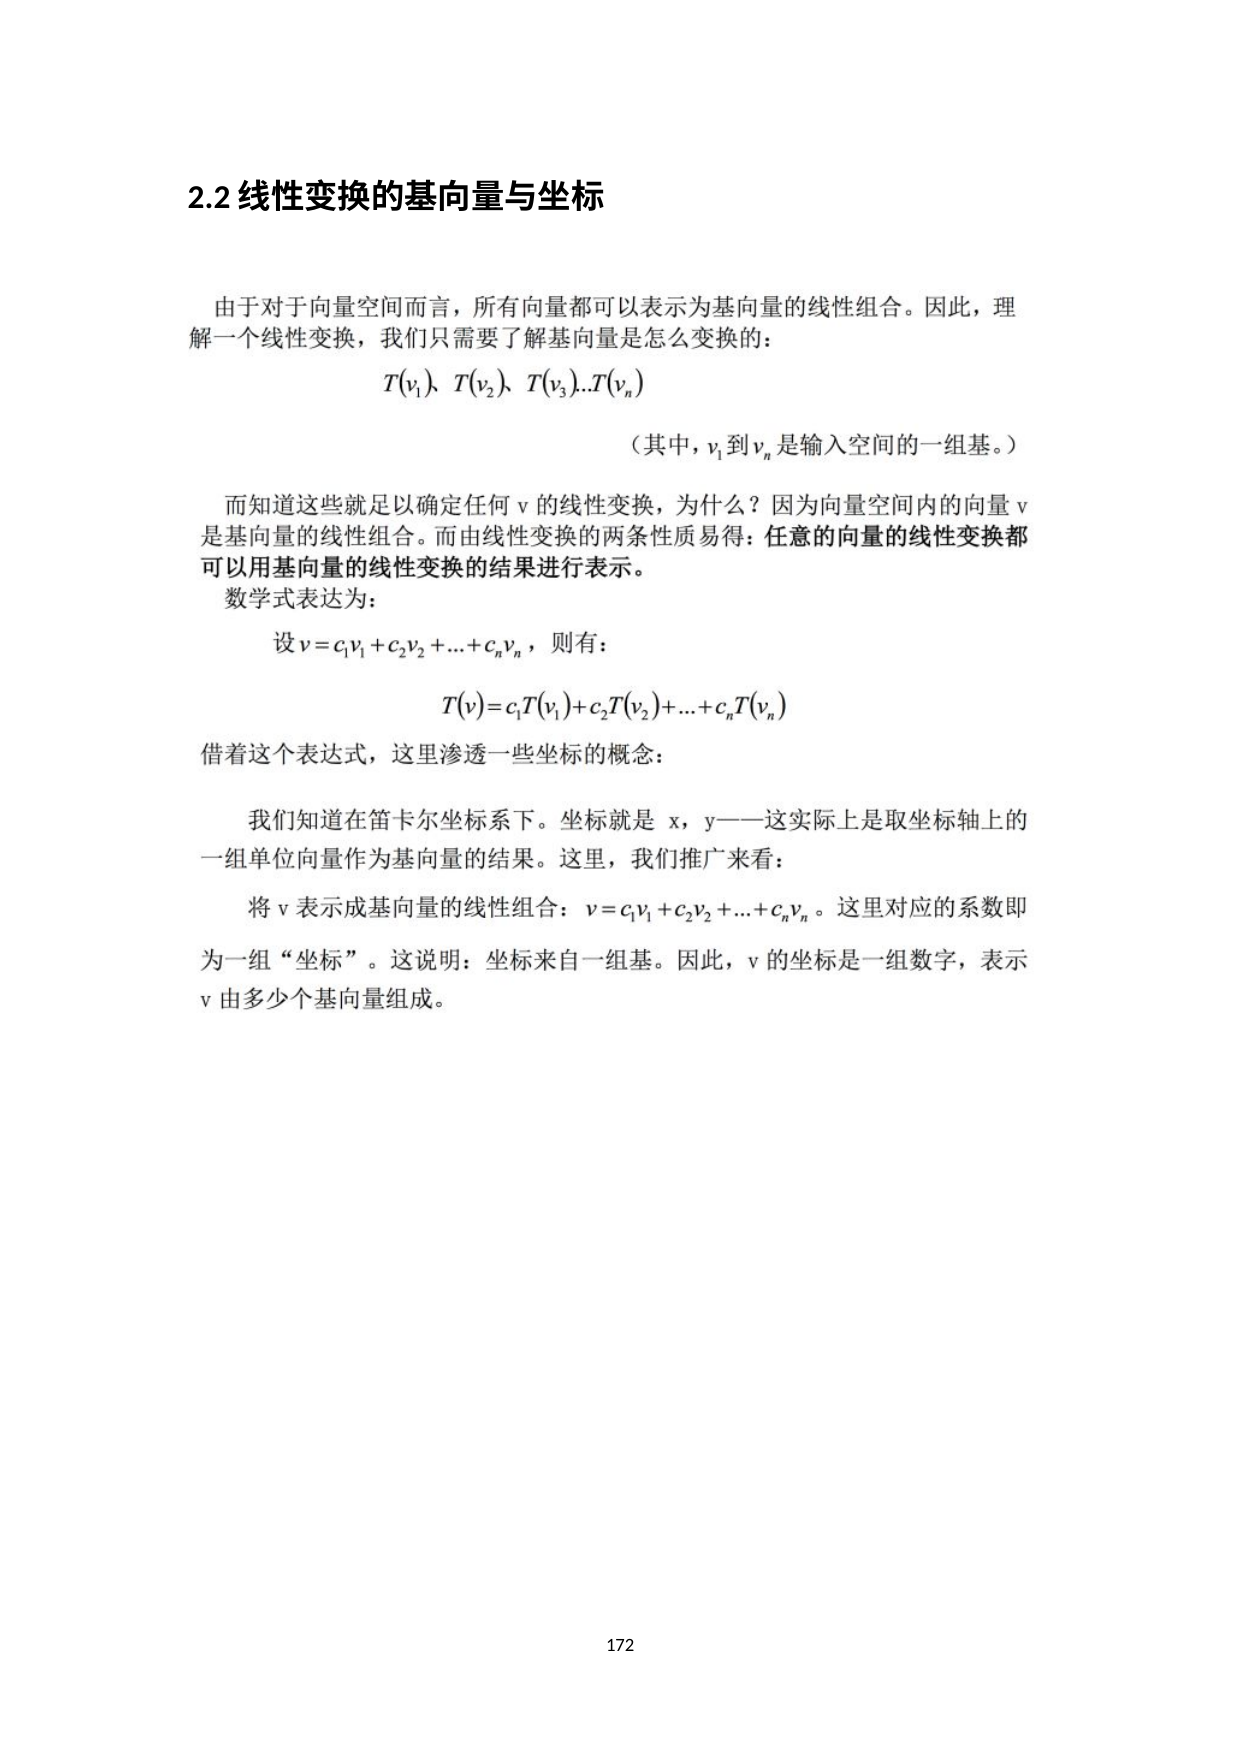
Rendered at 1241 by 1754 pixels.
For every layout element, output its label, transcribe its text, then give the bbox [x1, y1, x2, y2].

picture [187, 289, 1053, 477]
subtitle 2.2 线性变换的基向量与坐标 [187, 162, 1053, 227]
picture [187, 484, 1053, 1019]
